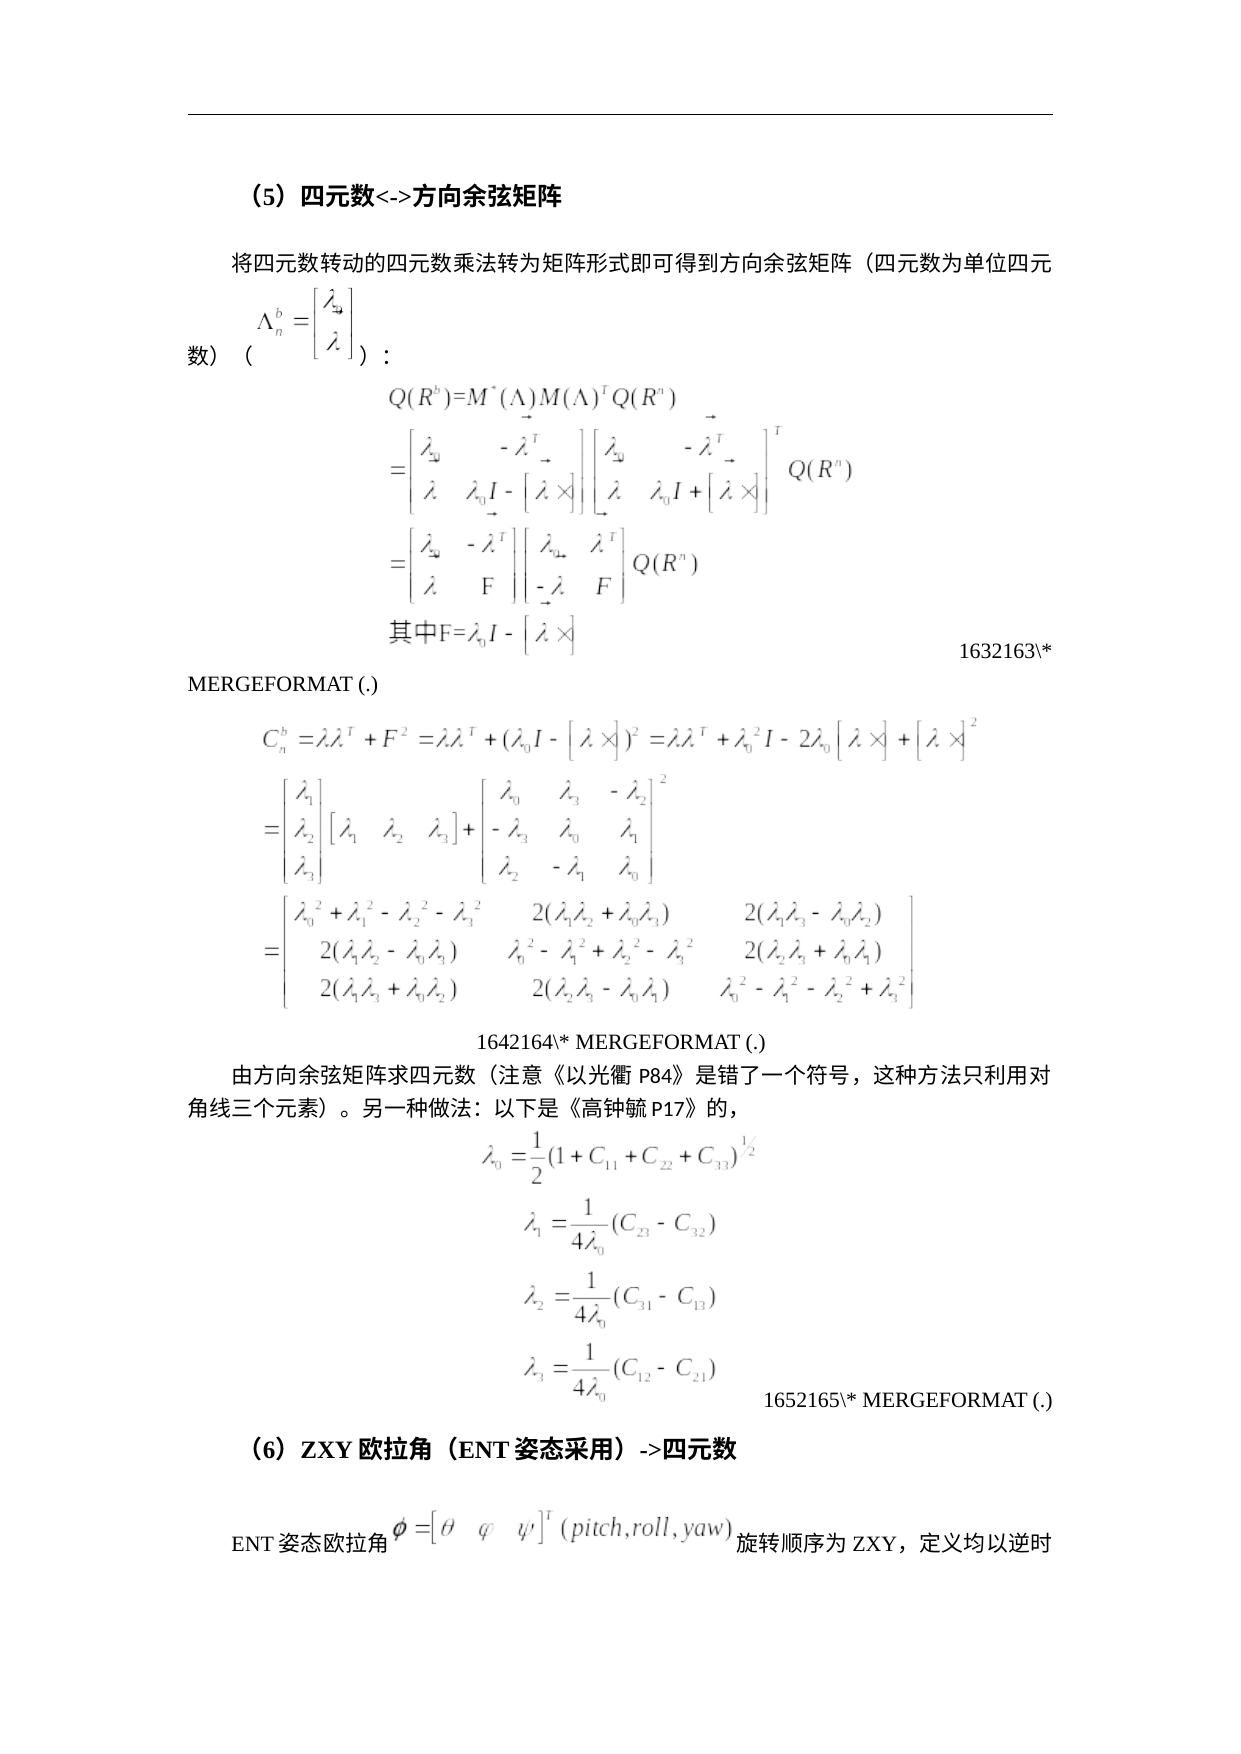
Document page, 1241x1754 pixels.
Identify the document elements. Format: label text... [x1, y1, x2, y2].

subtitle （6）ZXY欧拉角（ENT姿态采用）->四元数 [187, 1415, 1053, 1480]
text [187, 1498, 1053, 1563]
text 由方向余弦矩阵求四元数（注意《以光衢P84》是错了一个符号，这种方法只利用对角线三个元素）。另一种做法：以下是《高钟毓P17》的， [187, 1058, 1053, 1123]
subtitle （5）四元数<->方向余弦矩阵 [187, 162, 1053, 227]
text 将四元数转动的四元数乘法转为矩阵形式即可得到方向余弦矩阵（四元数为单位四元数）（）： [187, 245, 1053, 375]
